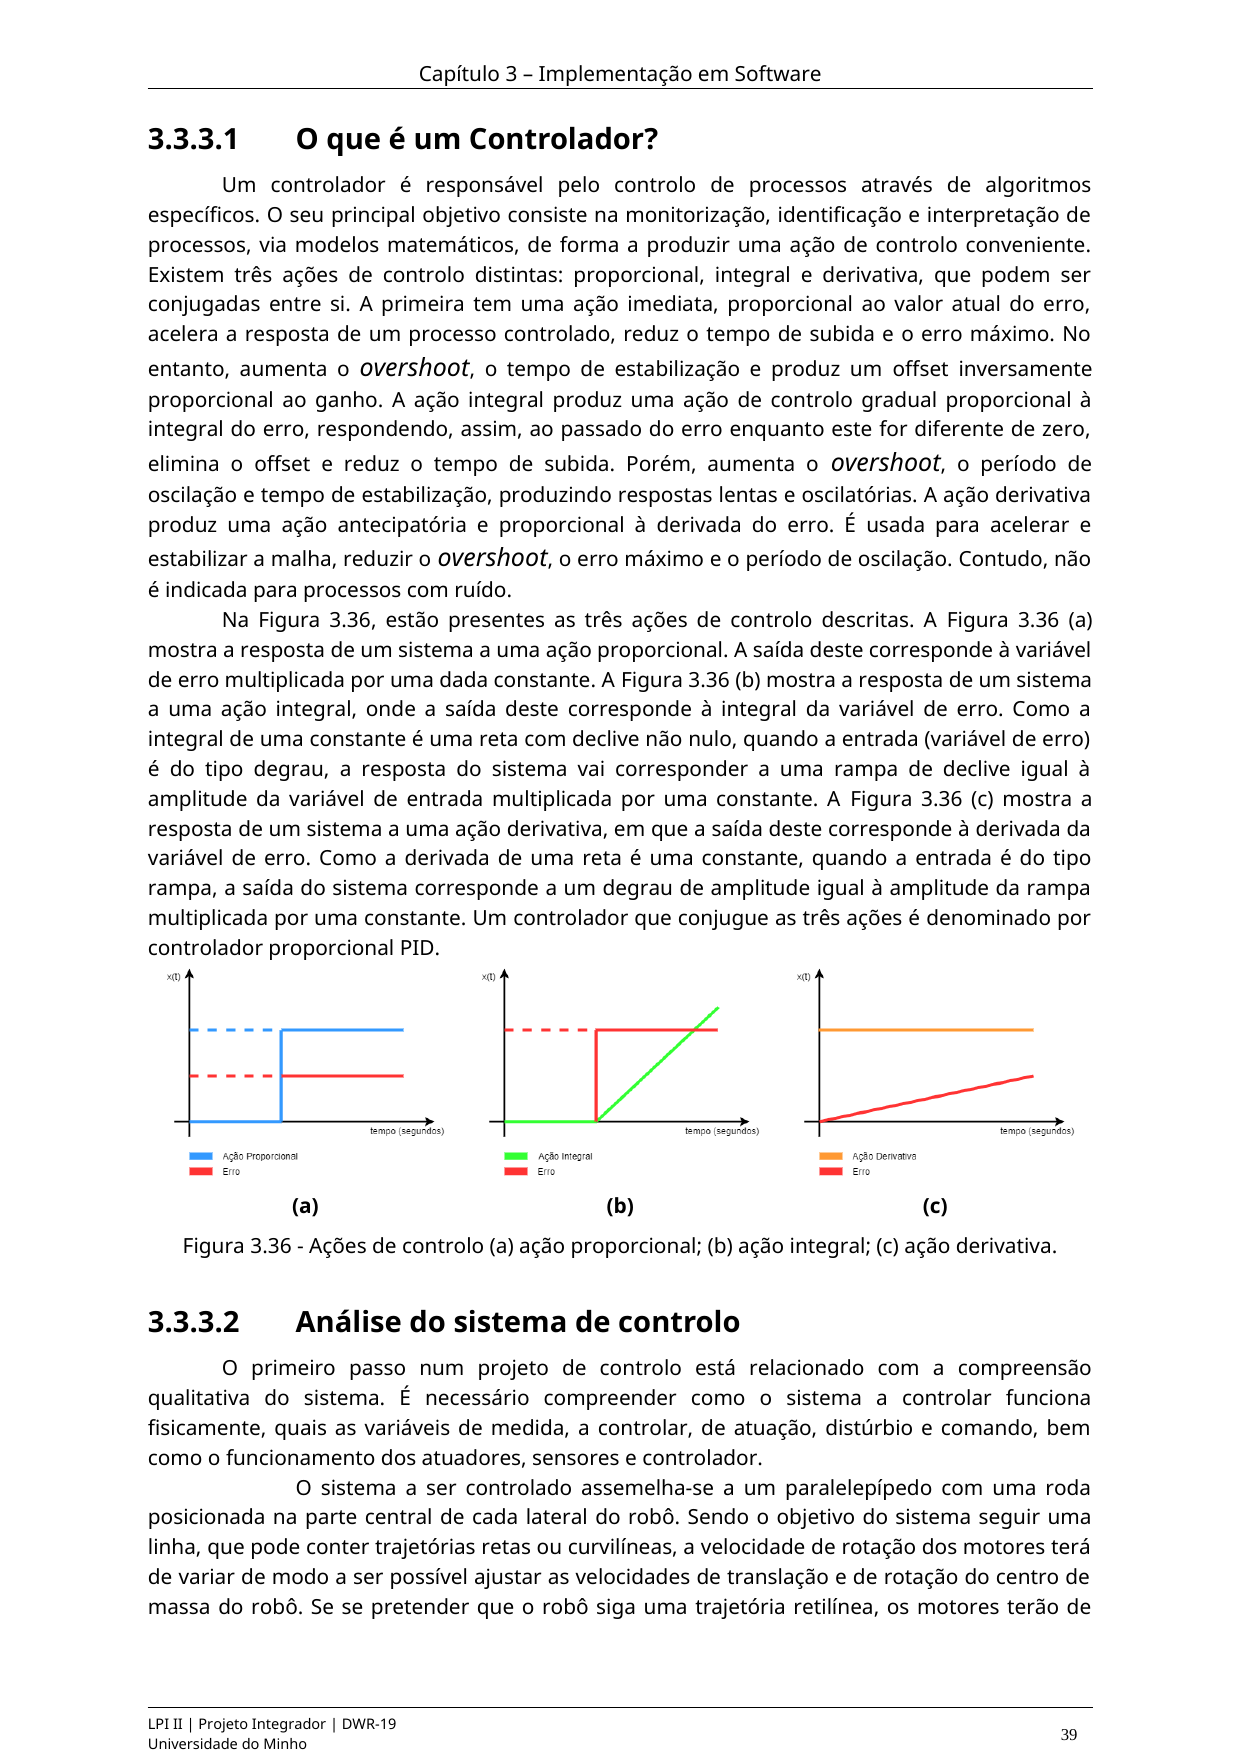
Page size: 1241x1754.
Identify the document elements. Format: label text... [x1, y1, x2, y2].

table_cell (c) [778, 1191, 1092, 1231]
text O primeiro passo num projeto de controlo está relacionado com a compreensão qualitativa do sistema. É necessário compreender como o sistema a controlar funciona fisicamente, quais as variáveis de medida, a controlar, de atuação, distúrbio e comando, bem como o funcionamento dos atuadores, sensores e controlador. [148, 1353, 1092, 1471]
text Um controlador é responsável pelo controlo de processos através de algoritmos específicos. O seu principal objetivo consiste na monitorização, identificação e interpretação de processos, via modelos matemáticos, de forma a produzir uma ação de controlo conveniente. Existem três ações de controlo distintas: proporcional, integral e derivativa, que podem ser conjugadas entre si. A primeira tem uma ação imediata, proporcional ao valor atual do erro, acelera a resposta de um processo controlado, reduz o tempo de subida e o erro máximo. No entanto, aumenta o overshoot, o tempo de estabilização e produz um offset inversamente proporcional ao ganho. A ação integral produz uma ação de controlo gradual proporcional à integral do erro, respondendo, assim, ao passado do erro enquanto este for diferente de zero, elimina o offset e reduz o tempo de subida. Porém, aumenta o overshoot, o período de oscilação e tempo de estabilização, produzindo respostas lentas e oscilatórias. A ação derivativa produz uma ação antecipatória e proporcional à derivada do erro. É usada para acelerar e estabilizar a malha, reduzir o overshoot, o erro máximo e o período de oscilação. Contudo, não é indicada para processos com ruído. [148, 170, 1092, 604]
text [148, 1473, 1092, 1620]
table_header [148, 963, 462, 1191]
picture [158, 962, 455, 1179]
table_cell (a) [148, 1191, 462, 1231]
subtitle Análise do sistema de controlo [148, 1301, 1092, 1341]
table_header [778, 963, 1092, 1191]
table_header [463, 963, 777, 1191]
picture [473, 962, 769, 1179]
picture [788, 962, 1084, 1179]
subtitle O que é um Controlador? [148, 118, 1092, 158]
table_cell (b) [463, 1191, 777, 1231]
